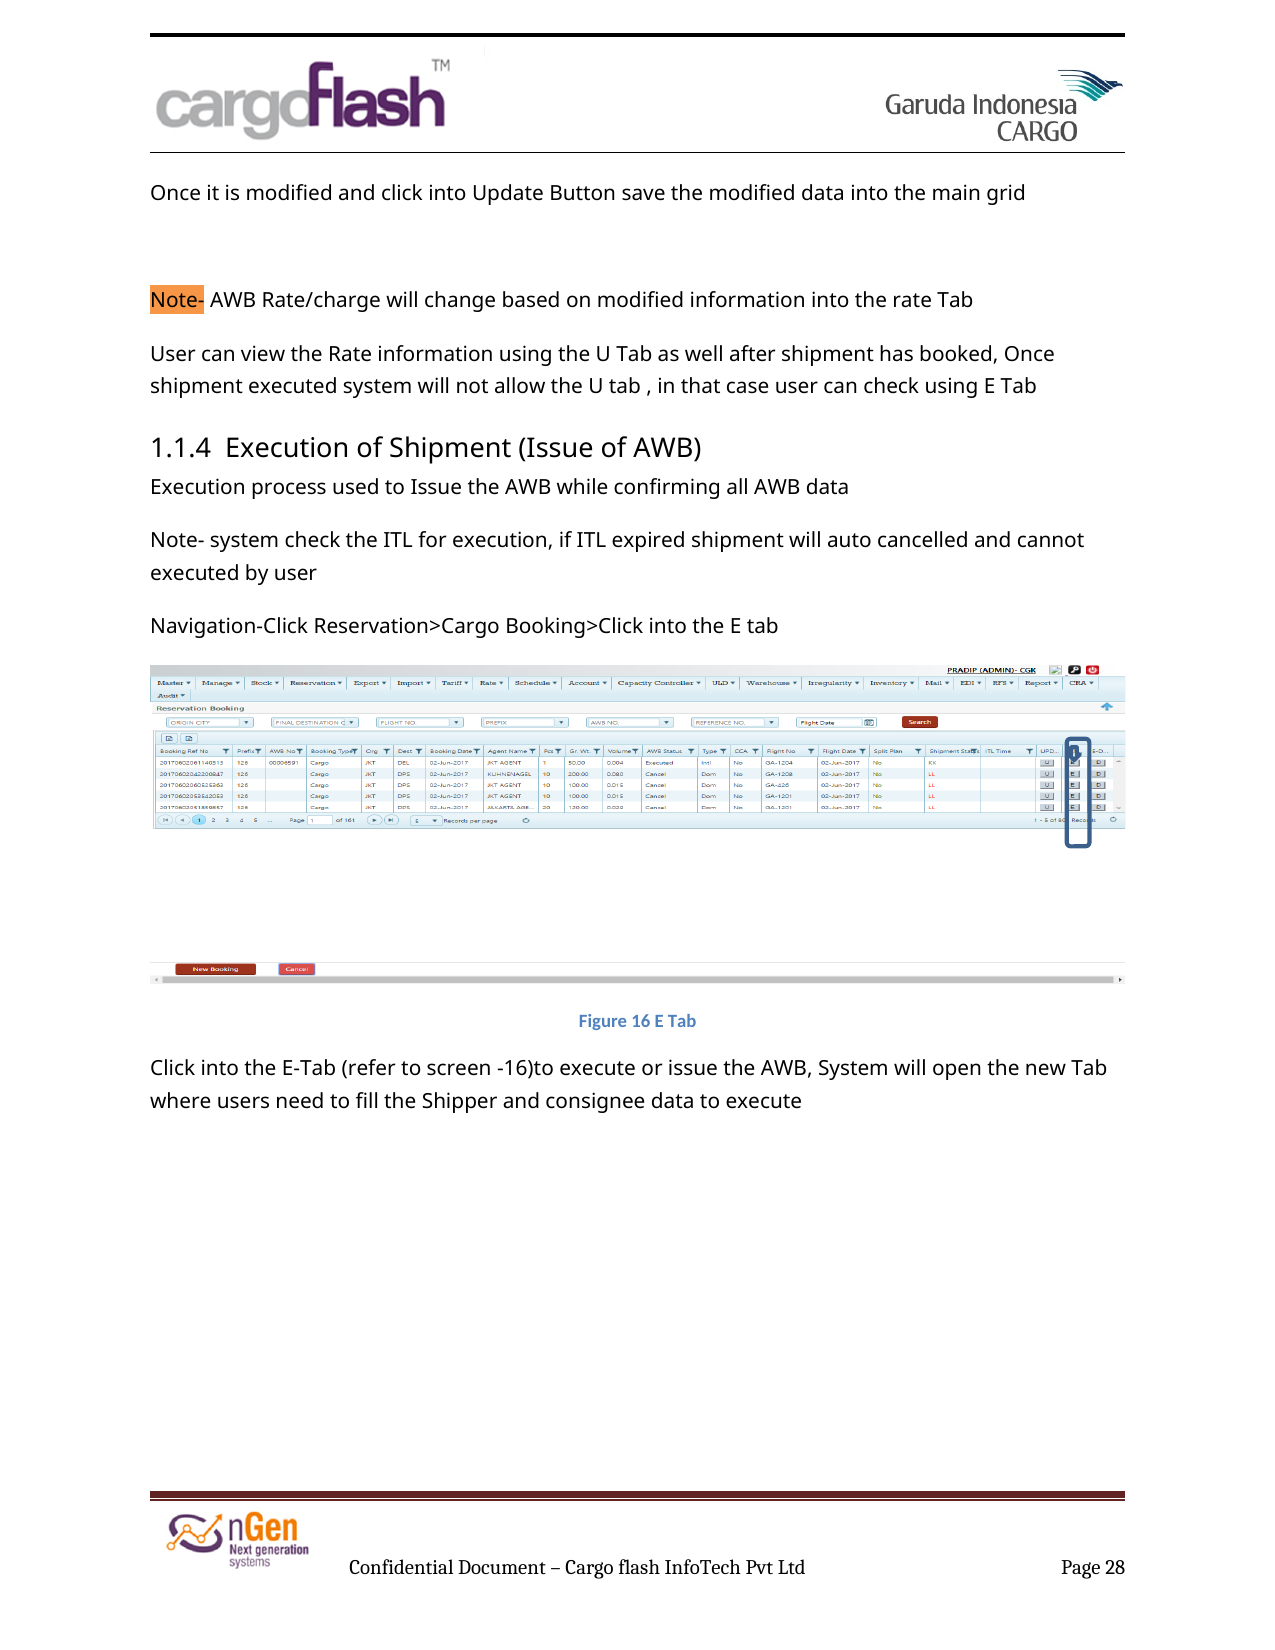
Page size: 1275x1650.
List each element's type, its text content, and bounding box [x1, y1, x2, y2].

text Once it is modified and click into Update Button save the modified data into the main grid [150, 178, 1125, 207]
picture [150, 665, 1125, 985]
picture [881, 59, 1127, 148]
subtitle Execution of Shipment (Issue of AWB) [150, 429, 1125, 466]
text User can view the Rate information using the U Tab as well after shipment has booked, Once shipment executed system will not allow the U tab , in that case user can check using E Tab [150, 339, 1125, 400]
text Click into the E-Tab (refer to screen -16)to execute or issue the AWB, System will open the new Tab where users need to fill the Shipper and consignee data to execute [150, 1053, 1125, 1114]
picture [150, 1502, 327, 1575]
text Note- AWB Rate/charge will change based on modified information into the rate Tab [204, 285, 1125, 314]
text Note- system check the ITL for execution, if ITL expired shipment will auto cancelled and cannot executed by user [150, 526, 1125, 587]
text Navigation-Click Reservation>Cargo Booking>Click into the E tab [150, 612, 1125, 640]
text Execution process used to Issue the AWB while confirming all AWB data [150, 472, 1125, 501]
picture [103, 6, 525, 152]
